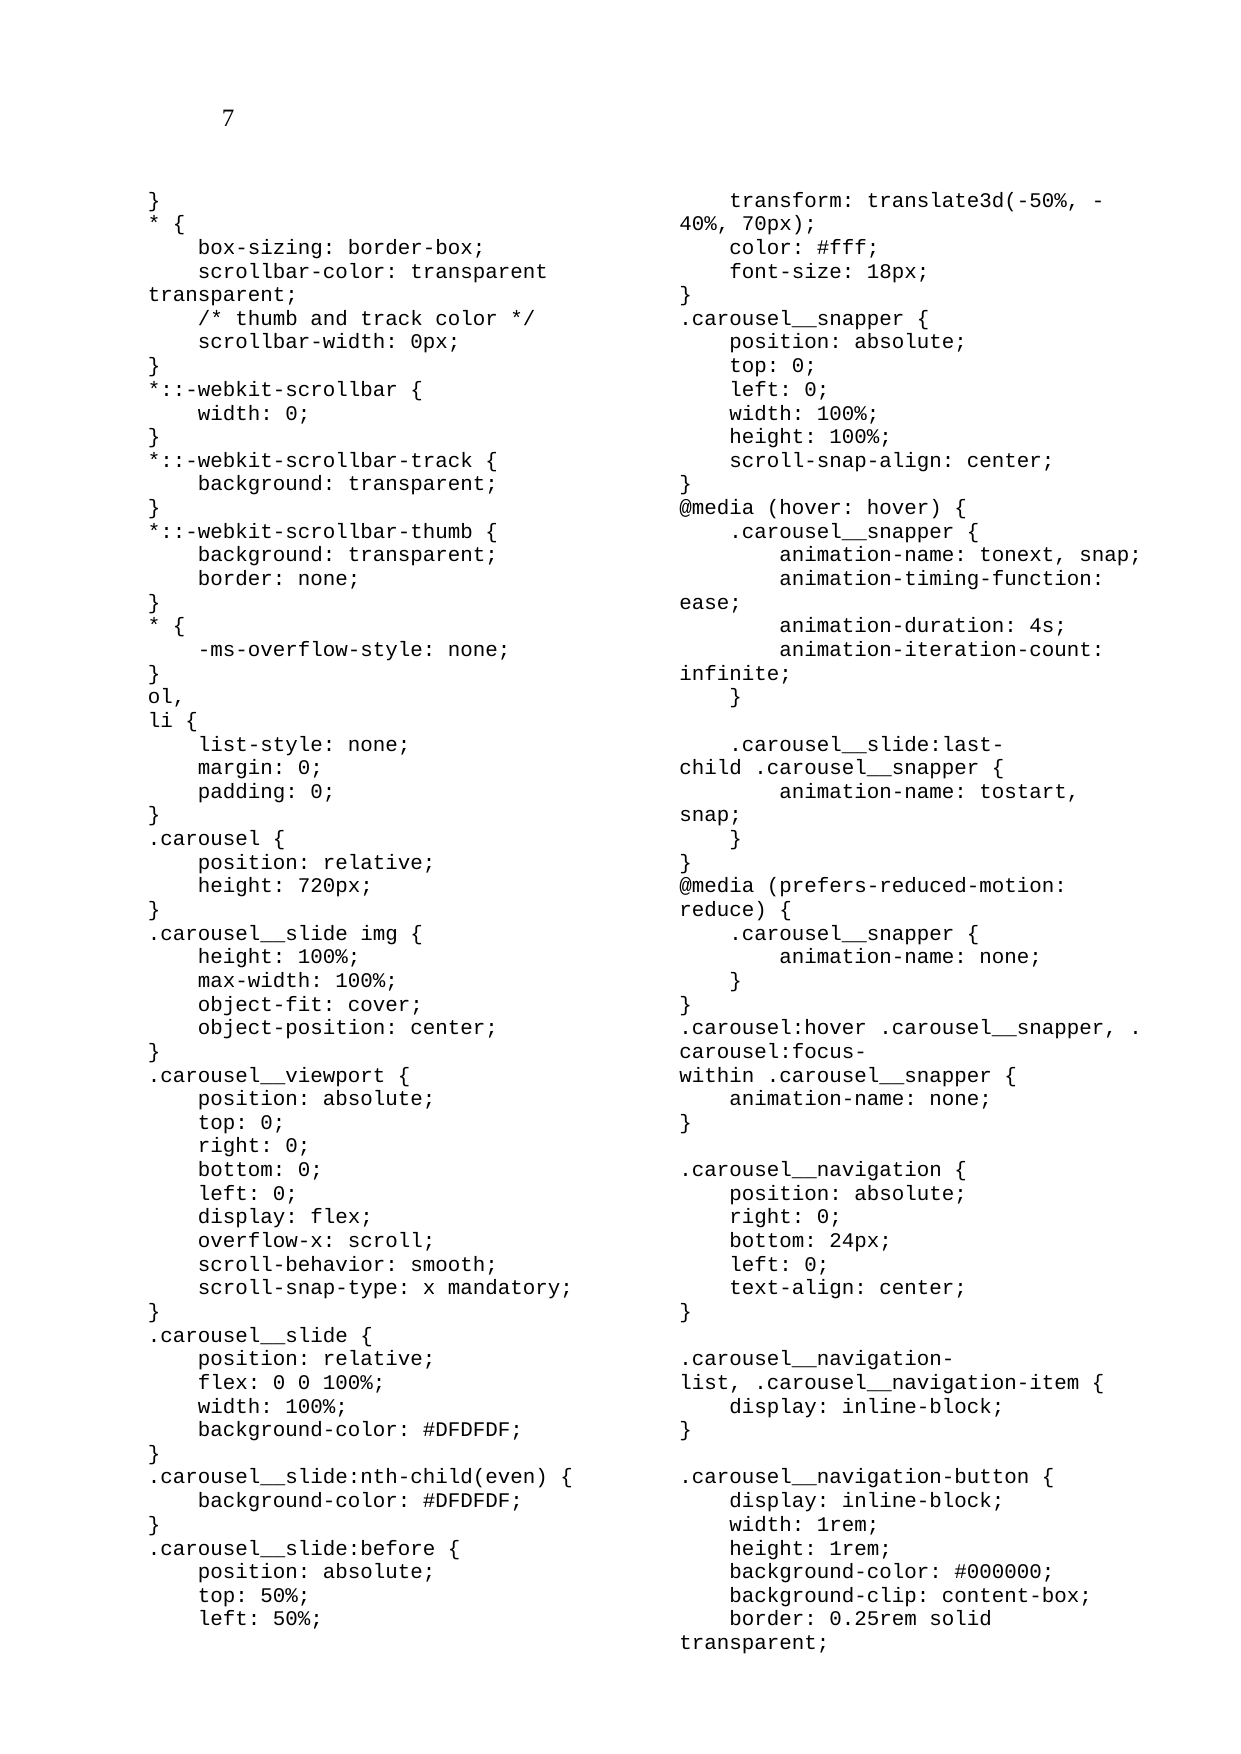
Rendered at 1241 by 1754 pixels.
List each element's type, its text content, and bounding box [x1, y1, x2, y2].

text *::-webkit-scrollbar-track { [148, 450, 620, 473]
text color: #fff; [679, 237, 1152, 261]
text height: 1rem; [679, 1537, 1152, 1561]
text } [148, 1443, 620, 1467]
text list-style: none; [148, 733, 620, 757]
text } [679, 852, 1152, 875]
text -ms-overflow-style: none; [148, 639, 620, 663]
text } [679, 473, 1152, 497]
text bottom: 24px; [679, 1230, 1152, 1254]
text width: 1rem; [679, 1514, 1152, 1537]
text .carousel__viewport { [148, 1064, 620, 1088]
text } [148, 497, 620, 521]
text scrollbar-width: 0px; [148, 332, 620, 355]
text top: 0; [148, 1112, 620, 1136]
text animation-name: tostart, snap; [679, 781, 1152, 828]
text object-fit: cover; [148, 994, 620, 1017]
text .carousel__slide:before { [148, 1537, 620, 1561]
text animation-duration: 4s; [679, 615, 1152, 639]
text } [148, 1301, 620, 1325]
text } [679, 284, 1152, 308]
text } [679, 1301, 1152, 1325]
text .carousel__slide:last-child .carousel__snapper { [679, 733, 1152, 781]
text * { [148, 615, 620, 639]
text width: 100%; [679, 402, 1152, 426]
text position: absolute; [679, 1183, 1152, 1206]
text .carousel__navigation-list, .carousel__navigation-item { [679, 1348, 1152, 1396]
text right: 0; [679, 1206, 1152, 1230]
text max-width: 100%; [148, 970, 620, 994]
text left: 0; [679, 1254, 1152, 1277]
text } [148, 899, 620, 923]
text left: 50%; [148, 1608, 620, 1632]
text object-position: center; [148, 1017, 620, 1041]
text height: 100%; [148, 946, 620, 970]
text background: transparent; [148, 473, 620, 497]
text @media (prefers-reduced-motion: reduce) { [679, 875, 1152, 923]
text *::-webkit-scrollbar-thumb { [148, 521, 620, 544]
text } [679, 828, 1152, 852]
text text-align: center; [679, 1277, 1152, 1301]
text .carousel { [148, 828, 620, 852]
text .carousel:hover .carousel__snapper, .carousel:focus-within .carousel__snapper { [679, 1017, 1152, 1088]
text .carousel__navigation { [679, 1159, 1152, 1183]
text } [679, 686, 1152, 710]
text position: absolute; [679, 332, 1152, 355]
text } [148, 1041, 620, 1064]
text } [148, 1514, 620, 1537]
text } [148, 592, 620, 615]
text right: 0; [148, 1136, 620, 1159]
text .carousel__slide { [148, 1325, 620, 1348]
text } [148, 355, 620, 379]
text scroll-behavior: smooth; [148, 1254, 620, 1277]
text box-sizing: border-box; [148, 237, 620, 261]
text width: 0; [148, 402, 620, 426]
text * { [148, 213, 620, 237]
text } [148, 663, 620, 686]
text } [679, 994, 1152, 1017]
text } [679, 1112, 1152, 1136]
text li { [148, 710, 620, 733]
text position: absolute; [148, 1088, 620, 1112]
text border: 0.25rem solid transparent; [679, 1608, 1152, 1656]
text position: absolute; [148, 1561, 620, 1585]
text position: relative; [148, 1348, 620, 1372]
text .carousel__snapper { [679, 923, 1152, 946]
text .carousel__snapper { [679, 308, 1152, 332]
text height: 720px; [148, 875, 620, 899]
text animation-timing-function: ease; [679, 568, 1152, 615]
text width: 100%; [148, 1396, 620, 1419]
text } [679, 1419, 1152, 1443]
text border: none; [148, 568, 620, 592]
text @media (hover: hover) { [679, 497, 1152, 521]
text left: 0; [148, 1183, 620, 1206]
text left: 0; [679, 379, 1152, 402]
text display: flex; [148, 1206, 620, 1230]
text .carousel__slide img { [148, 923, 620, 946]
text display: inline-block; [679, 1396, 1152, 1419]
text animation-name: none; [679, 1088, 1152, 1112]
text animation-name: tonext, snap; [679, 544, 1152, 568]
text overflow-x: scroll; [148, 1230, 620, 1254]
text background-color: #000000; [679, 1561, 1152, 1585]
text } [148, 804, 620, 828]
text .carousel__navigation-button { [679, 1467, 1152, 1490]
text position: relative; [148, 852, 620, 875]
text background-color: #DFDFDF; [148, 1490, 620, 1514]
text margin: 0; [148, 757, 620, 781]
text .carousel__snapper { [679, 521, 1152, 544]
text padding: 0; [148, 781, 620, 804]
text transform: translate3d(-50%, -40%, 70px); [679, 190, 1152, 237]
text } [679, 970, 1152, 994]
text scroll-snap-type: x mandatory; [148, 1277, 620, 1301]
text background: transparent; [148, 544, 620, 568]
text /* thumb and track color */ [148, 308, 620, 332]
text scroll-snap-align: center; [679, 450, 1152, 473]
text .carousel__slide:nth-child(even) { [148, 1467, 620, 1490]
text background-clip: content-box; [679, 1585, 1152, 1608]
text animation-iteration-count: infinite; [679, 639, 1152, 686]
text animation-name: none; [679, 946, 1152, 970]
text top: 0; [679, 355, 1152, 379]
text background-color: #DFDFDF; [148, 1419, 620, 1443]
text bottom: 0; [148, 1159, 620, 1183]
text } [148, 426, 620, 450]
text ol, [148, 686, 620, 710]
text display: inline-block; [679, 1490, 1152, 1514]
text height: 100%; [679, 426, 1152, 450]
text *::-webkit-scrollbar { [148, 379, 620, 402]
text font-size: 18px; [679, 261, 1152, 284]
text flex: 0 0 100%; [148, 1372, 620, 1396]
text top: 50%; [148, 1585, 620, 1608]
text } [148, 190, 620, 213]
text scrollbar-color: transparent transparent; [148, 261, 620, 308]
